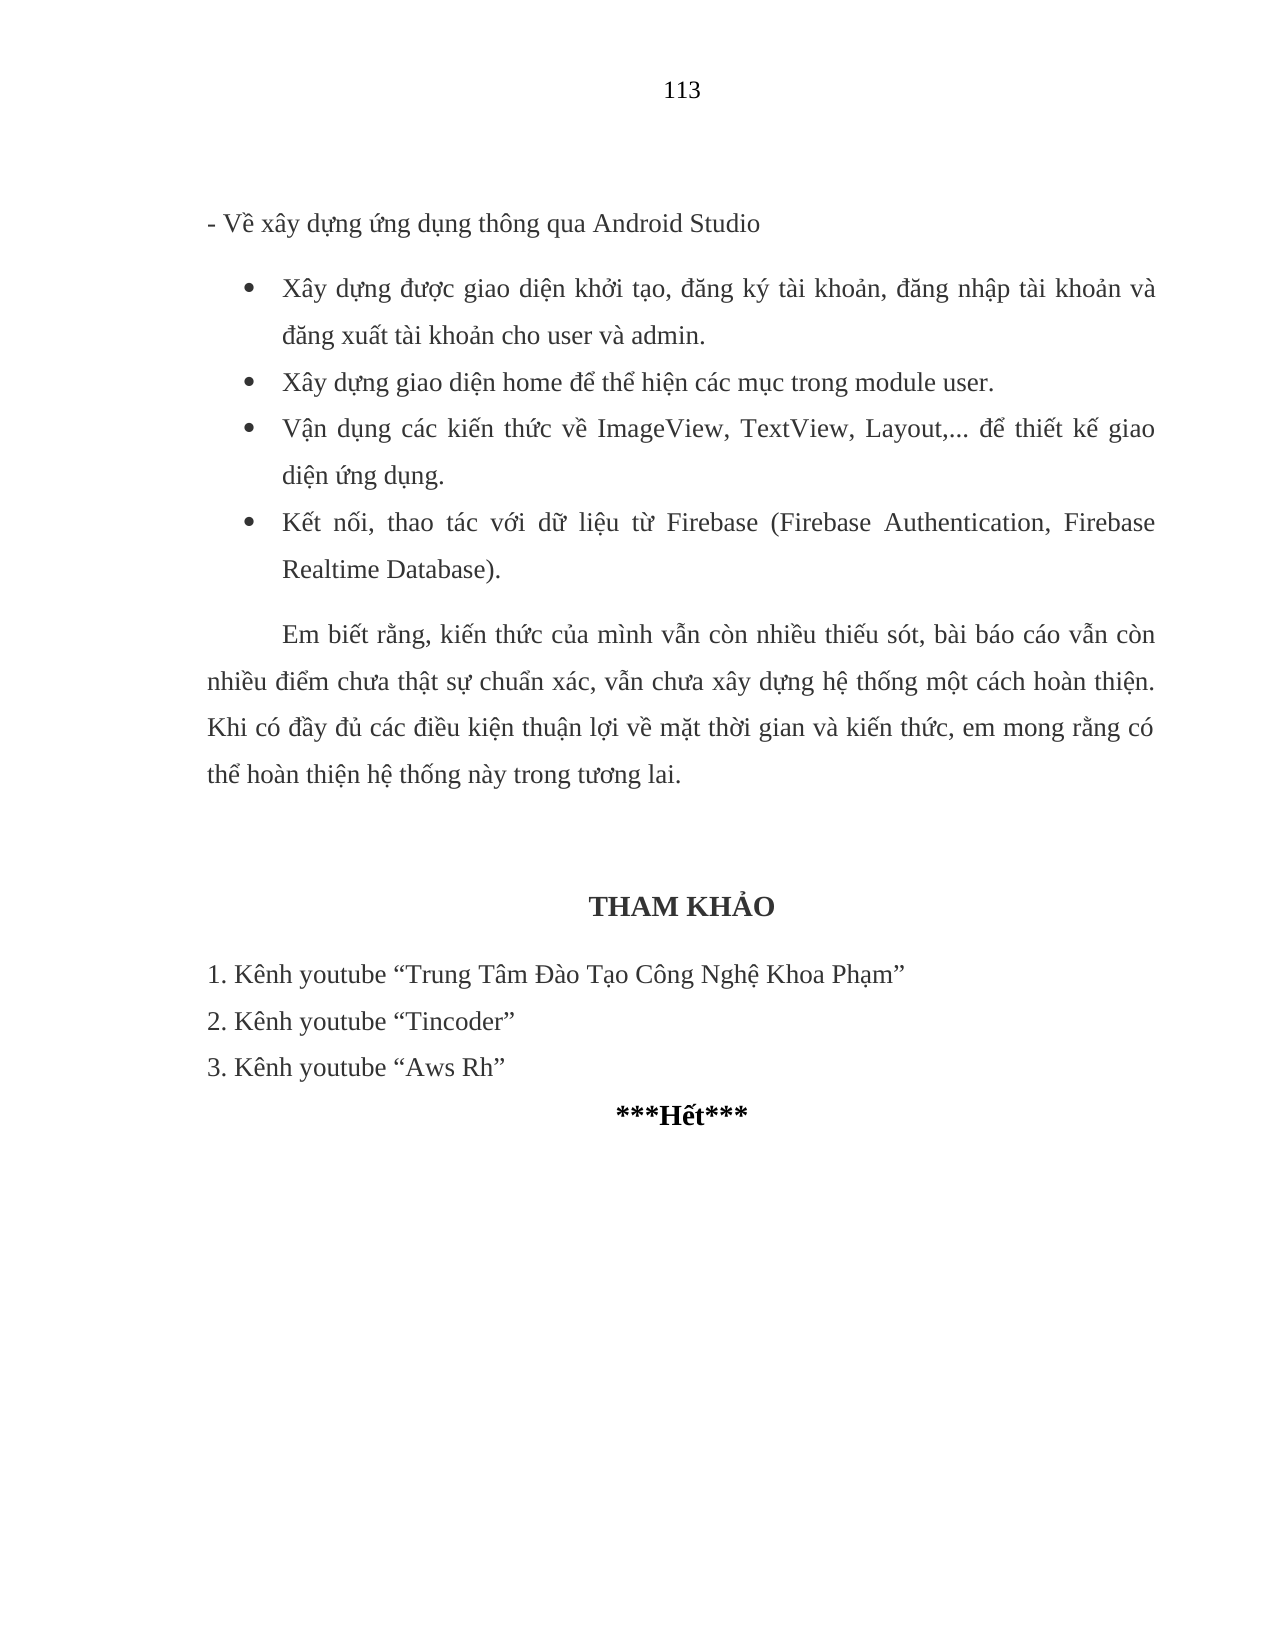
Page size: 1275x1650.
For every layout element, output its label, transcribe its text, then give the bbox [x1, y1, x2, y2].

list Xây dựng giao diện home để thể hiện các mục trong module user. [244, 366, 1157, 397]
text 1. Kênh youtube “Trung Tâm Đào Tạo Công Nghệ Khoa Phạm” [207, 958, 1157, 989]
list Kết nối, thao tác với dữ liệu từ Firebase (Firebase Authentication, Firebase Realtime Database). [244, 506, 1157, 584]
text - Về xây dựng ứng dụng thông qua Android Studio [207, 207, 1157, 238]
list Vận dụng các kiến thức về ImageView, TextView, Layout,... để thiết kế giao diện ứng dụng. [244, 412, 1157, 490]
text ***Hết*** [207, 1098, 1157, 1132]
text 2. Kênh youtube “Tincoder” [207, 1005, 1157, 1036]
text THAM KHẢO [207, 889, 1157, 922]
list Xây dựng được giao diện khởi tạo, đăng ký tài khoản, đăng nhập tài khoản và đăng xuất tài khoản cho user và admin. [244, 272, 1157, 350]
text Em biết rằng, kiến thức của mình vẫn còn nhiều thiếu sót, bài báo cáo vẫn còn nhiều điểm chưa thật sự chuẩn xác, vẫn chưa xây dựng hệ thống một cách hoàn thiện. Khi có đầy đủ các điều kiện thuận lợi về mặt thời gian và kiến thức, em mong rằng có thể hoàn thiện hệ thống này trong tương lai. [207, 618, 1157, 789]
text 3. Kênh youtube “Aws Rh” [207, 1051, 1157, 1082]
